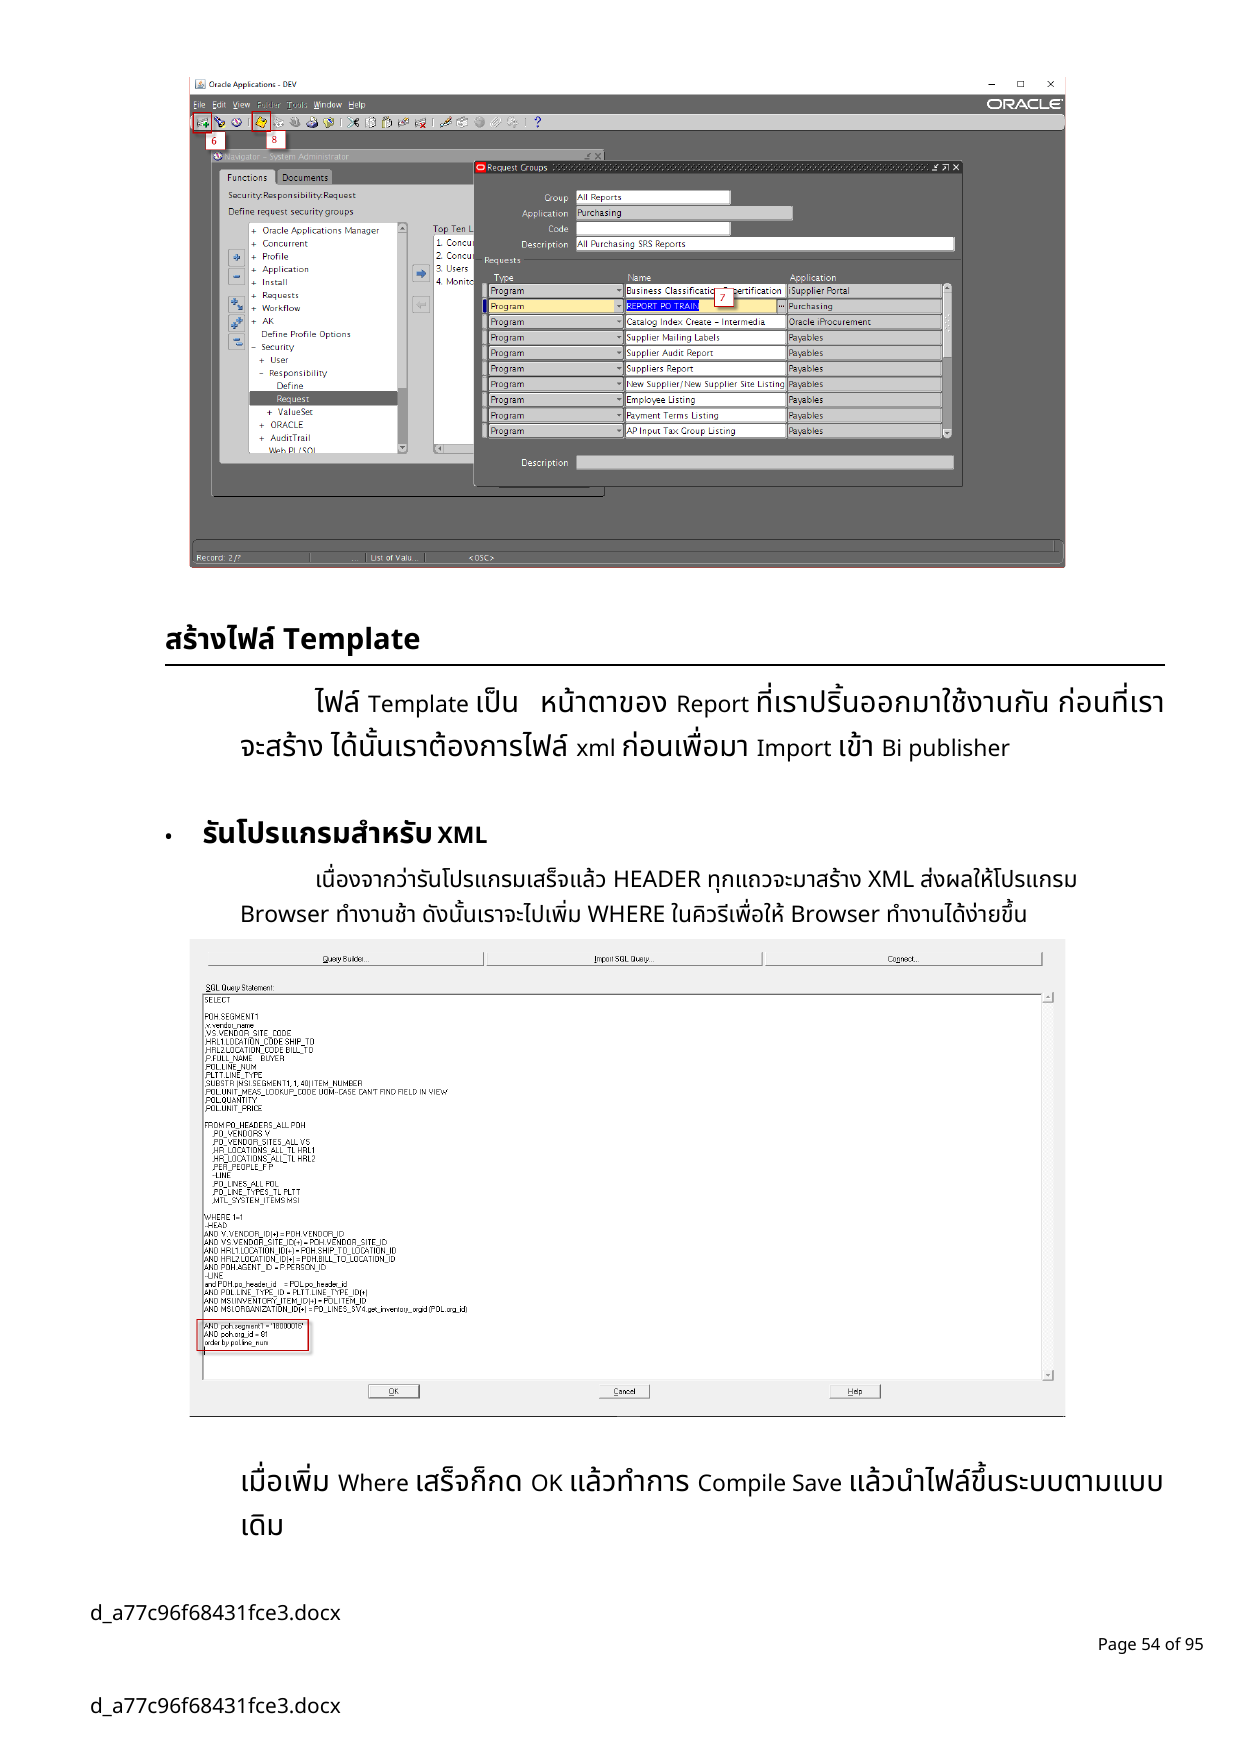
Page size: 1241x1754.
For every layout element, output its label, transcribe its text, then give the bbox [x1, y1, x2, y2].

list รันโปรแกรมสำหรับXML [165, 813, 1165, 857]
subtitle สร้างไฟล์ Template [165, 618, 1165, 664]
picture [189, 75, 1066, 568]
picture [189, 939, 1066, 1417]
text เนื่องจากว่ารันโปรแกรมเสร็จแล้ว HEADER ทุกแถวจะมาสร้าง XML ส่งผลให้โปรแกรม Browser ทำงานช้า ดังนั้นเราจะไปเพิ่ม WHERE ในคิวรีเพื่อให้ Browser ทำงานได้ง่ายขึ้น [240, 863, 1165, 933]
text ไฟล์ Template เป็น หน้าตาของ Report ที่เราปริ้นออกมาใช้งานกัน ก่อนที่เราจะสร้าง ได้นั้นเราต้องการไฟล์ xml ก่อนเพื่อมา Import เข้า Bi publisher [240, 681, 1165, 769]
text เมื่อเพิ่ม Where เสร็จก็กด OK แล้วทำการ Compile Save แล้วนำไฟล์ขึ้นระบบตามแบบเดิม [240, 1461, 1165, 1549]
